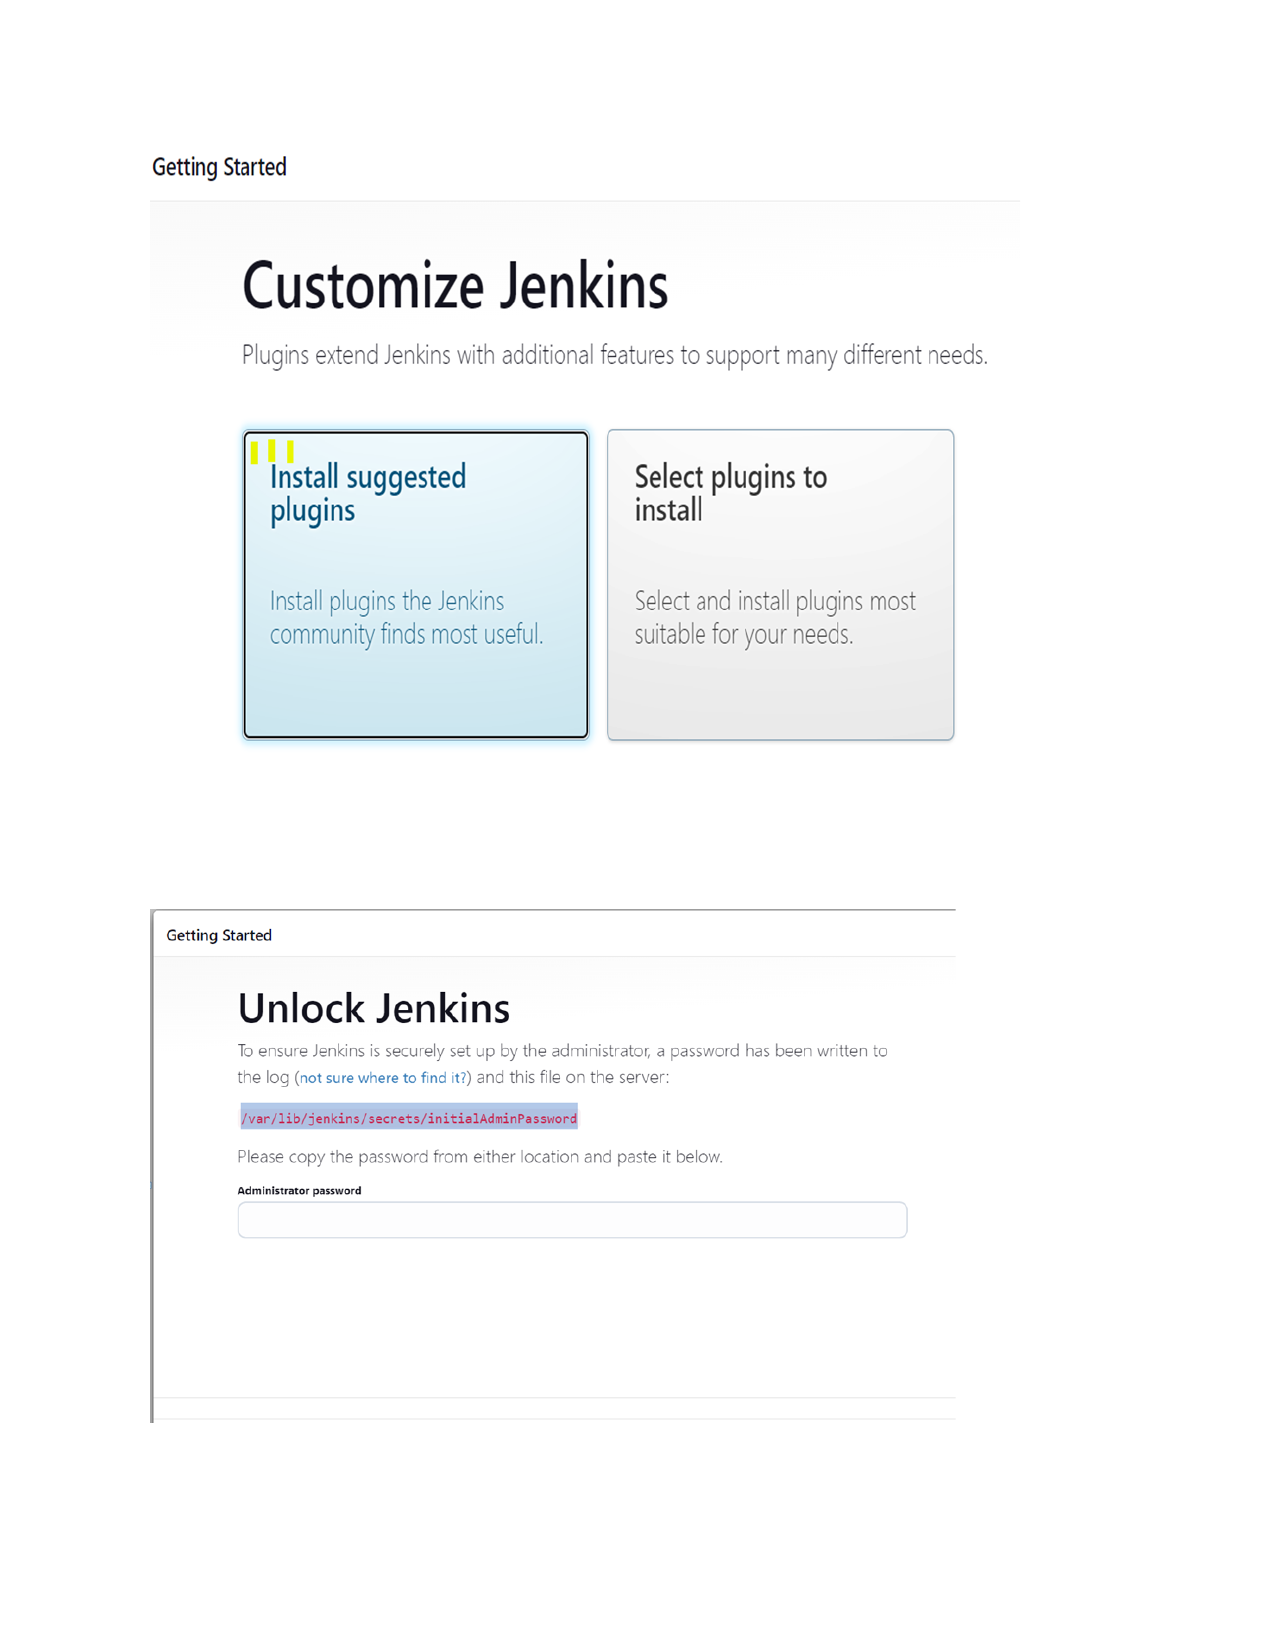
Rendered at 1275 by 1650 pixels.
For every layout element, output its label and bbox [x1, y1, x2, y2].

picture [150, 909, 956, 1423]
picture [150, 150, 1021, 762]
